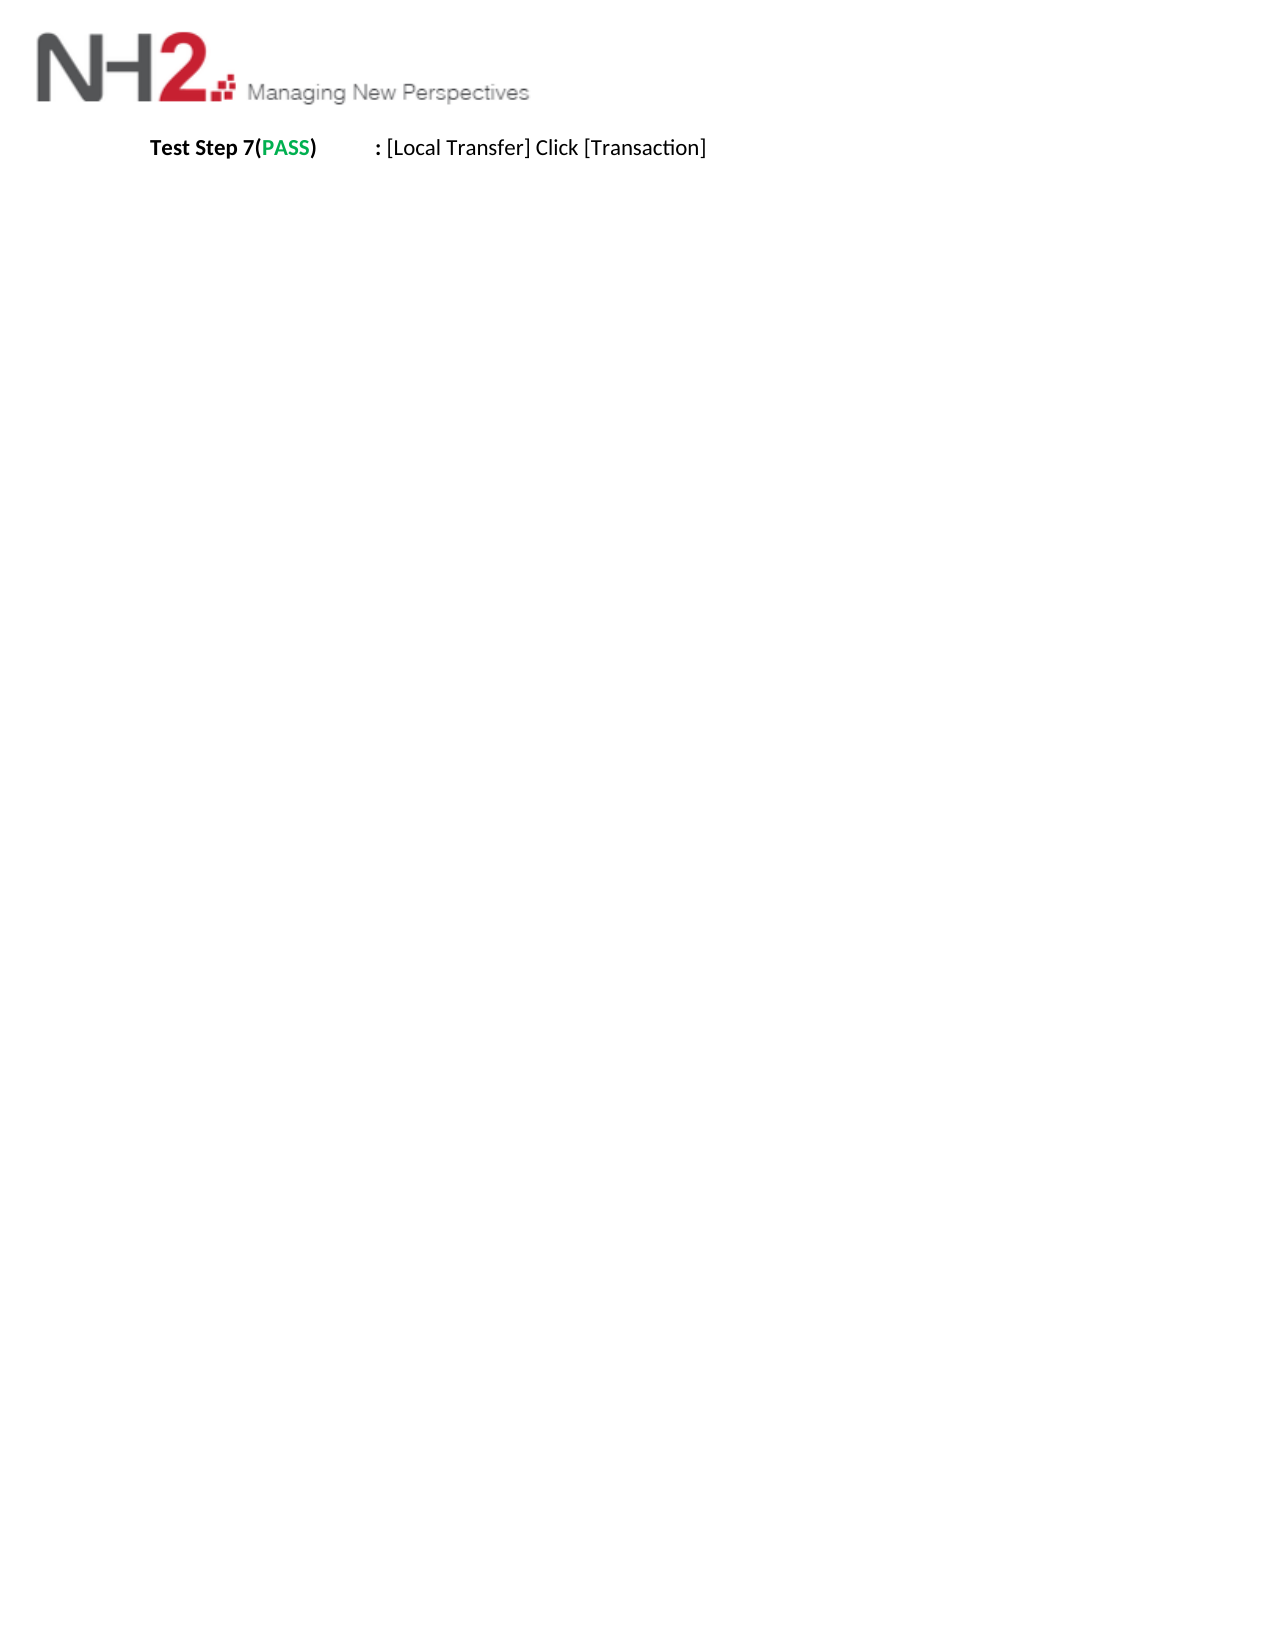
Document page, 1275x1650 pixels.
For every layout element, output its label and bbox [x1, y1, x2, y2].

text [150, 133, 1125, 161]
picture [26, 23, 540, 111]
